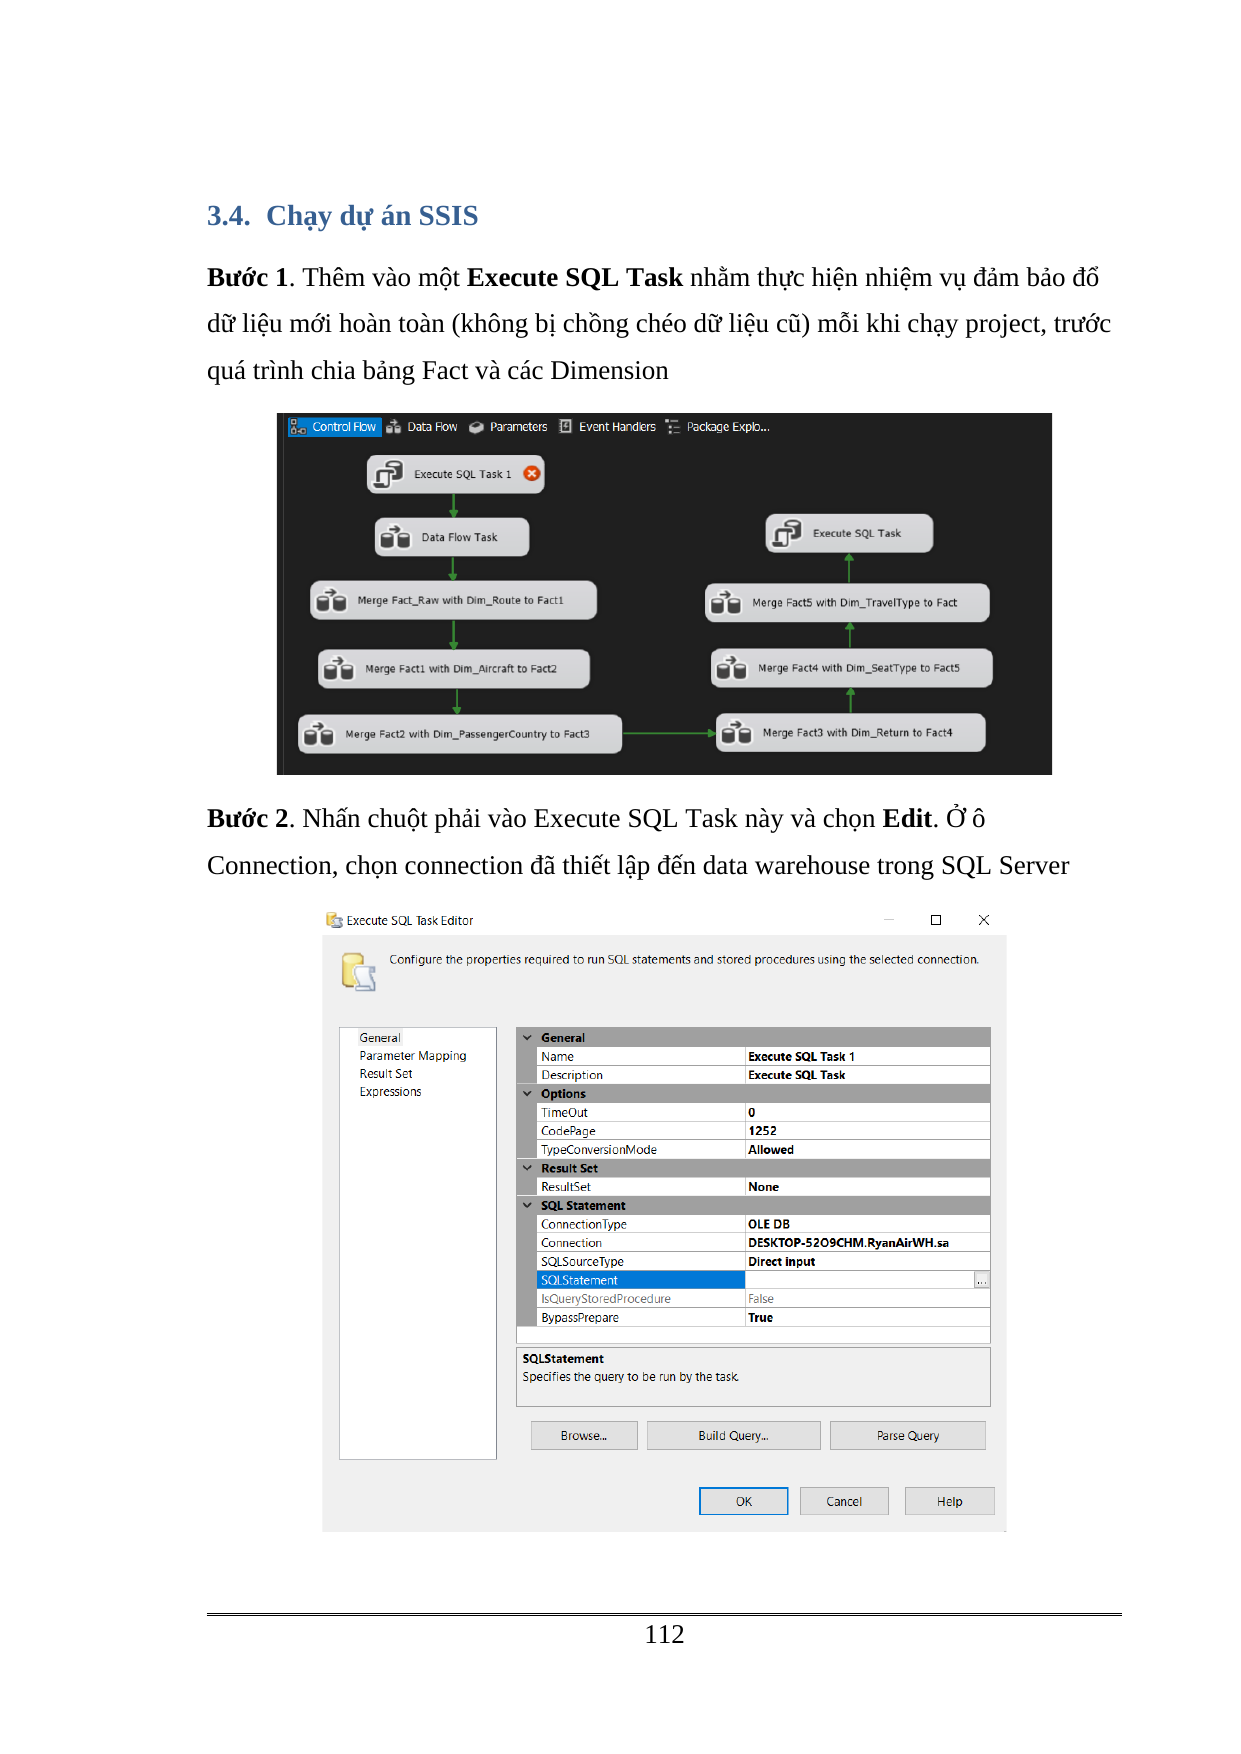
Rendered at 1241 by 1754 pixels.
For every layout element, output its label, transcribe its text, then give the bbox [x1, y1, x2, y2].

picture [276, 413, 1053, 775]
text Bước 2. Nhấn chuột phải vào Execute SQL Task này và chọn Edit. Ở ô Connection, chọn connection đã thiết lập đến data warehouse trong SQL Server [207, 802, 1122, 880]
picture [322, 908, 1007, 1532]
subtitle Chạy dự án SSIS [207, 198, 1122, 232]
text Bước 1. Thêm vào một Execute SQL Task nhằm thực hiện nhiệm vụ đảm bảo đổ dữ liệu mới hoàn toàn (không bị chồng chéo dữ liệu cũ) mỗi khi chạy project, trước quá trình chia bảng Fact và các Dimension [207, 261, 1122, 385]
